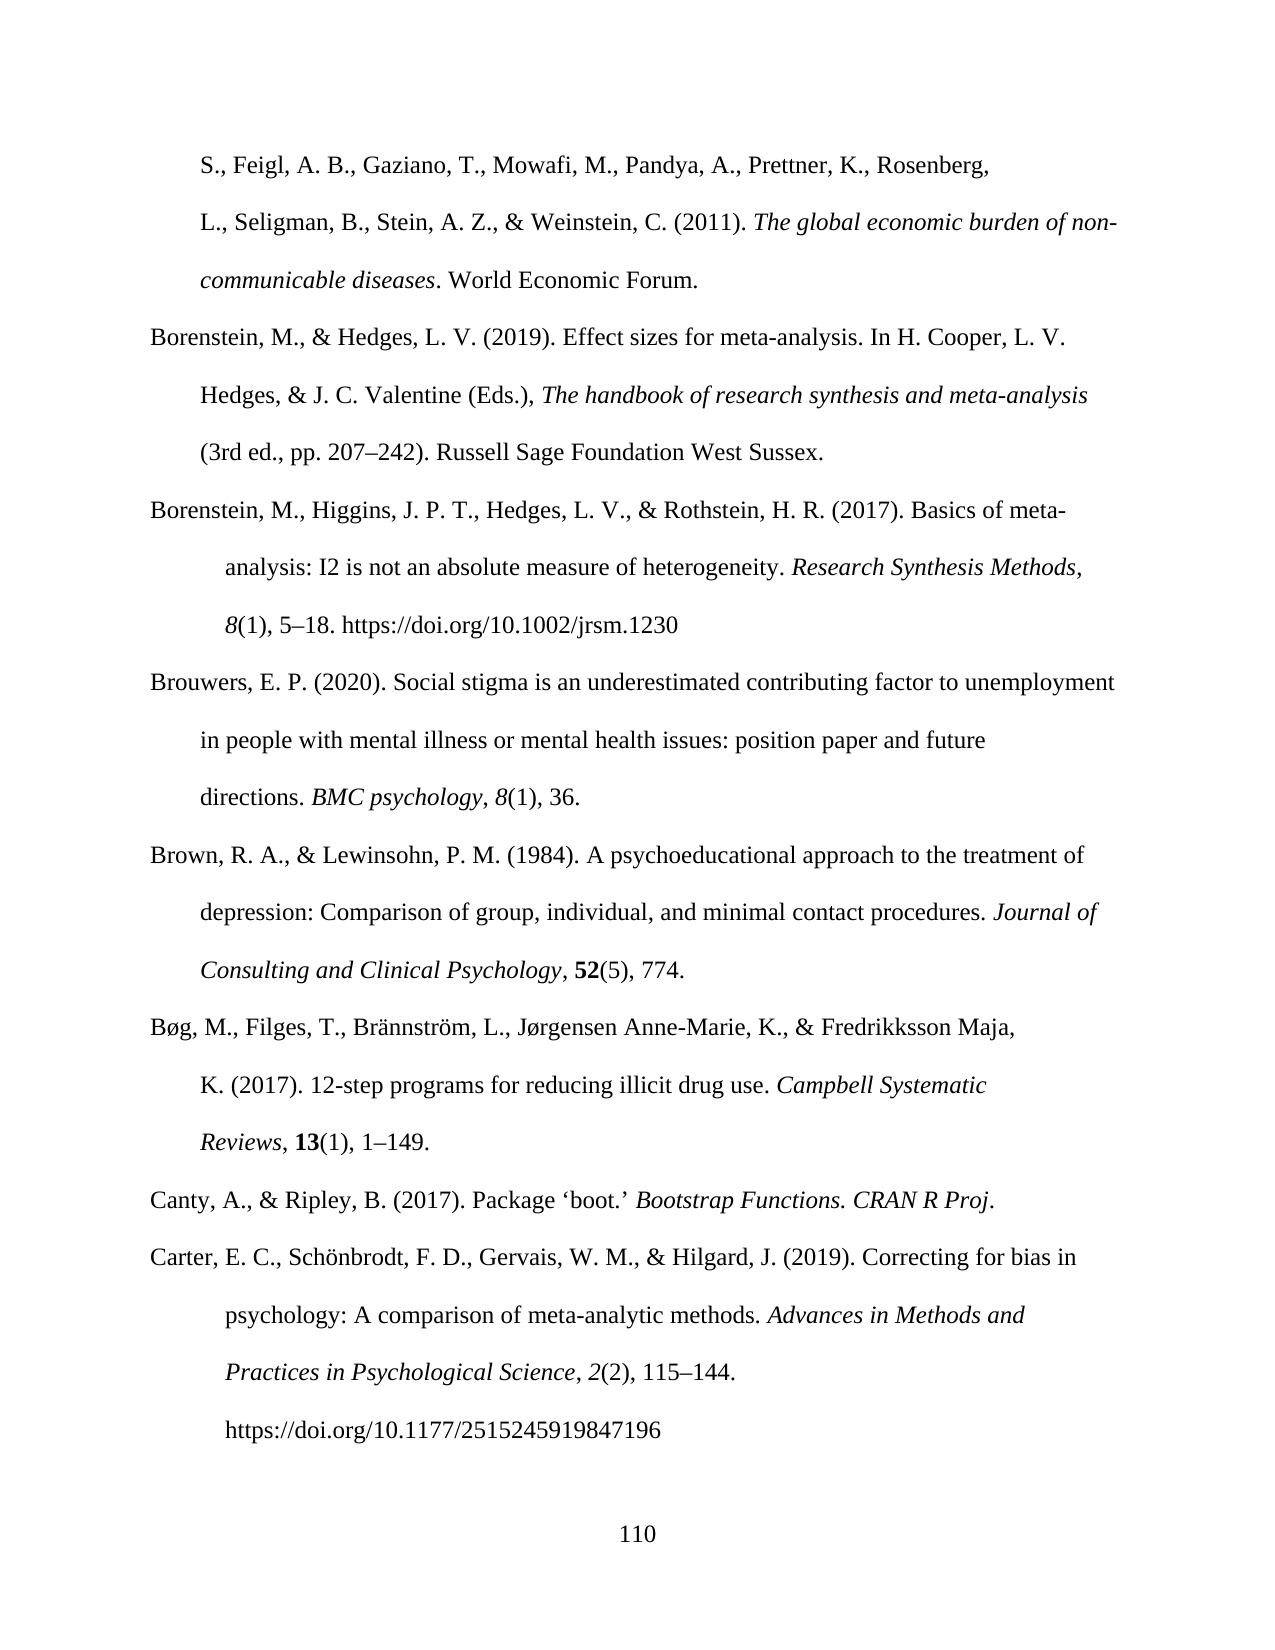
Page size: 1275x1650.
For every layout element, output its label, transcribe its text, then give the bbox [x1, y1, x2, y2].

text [150, 150, 1125, 294]
text Canty, A., & Ripley, B. (2017). Package ‘boot.’ Bootstrap Functions. CRAN R Proj. [150, 1185, 1125, 1214]
text Borenstein, M., & Hedges, L. V. (2019). Effect sizes for meta-analysis. In H. Cooper, L. V. Hedges, & J. C. Valentine (Eds.), The handbook of research synthesis and meta-analysis (3rd ed., pp. 207–242). Russell Sage Foundation West Sussex. [150, 322, 1125, 466]
text Bøg, M., Filges, T., Brännström, L., Jørgensen Anne-Marie, K., & Fredrikksson Maja, K. (2017). 12-step programs for reducing illicit drug use. Campbell Systematic Reviews, 13(1), 1–149. [150, 1012, 1125, 1156]
text Carter, E. C., Schönbrodt, F. D., Gervais, W. M., & Hilgard, J. (2019). Correcting for bias in psychology: A comparison of meta-analytic methods. Advances in Methods and Practices in Psychological Science, 2(2), 115–144. https://doi.org/10.1177/2515245919847196 [150, 1242, 1125, 1444]
text Borenstein, M., Higgins, J. P. T., Hedges, L. V., & Rothstein, H. R. (2017). Basics of meta-analysis: I2 is not an absolute measure of heterogeneity. Research Synthesis Methods, 8(1), 5–18. https://doi.org/10.1002/jrsm.1230 [150, 495, 1125, 639]
text Brouwers, E. P. (2020). Social stigma is an underestimated contributing factor to unemployment in people with mental illness or mental health issues: position paper and future directions. BMC psychology, 8(1), 36. [150, 667, 1125, 811]
text Brown, R. A., & Lewinsohn, P. M. (1984). A psychoeducational approach to the treatment of depression: Comparison of group, individual, and minimal contact procedures. Journal of Consulting and Clinical Psychology, 52(5), 774. [150, 840, 1125, 984]
